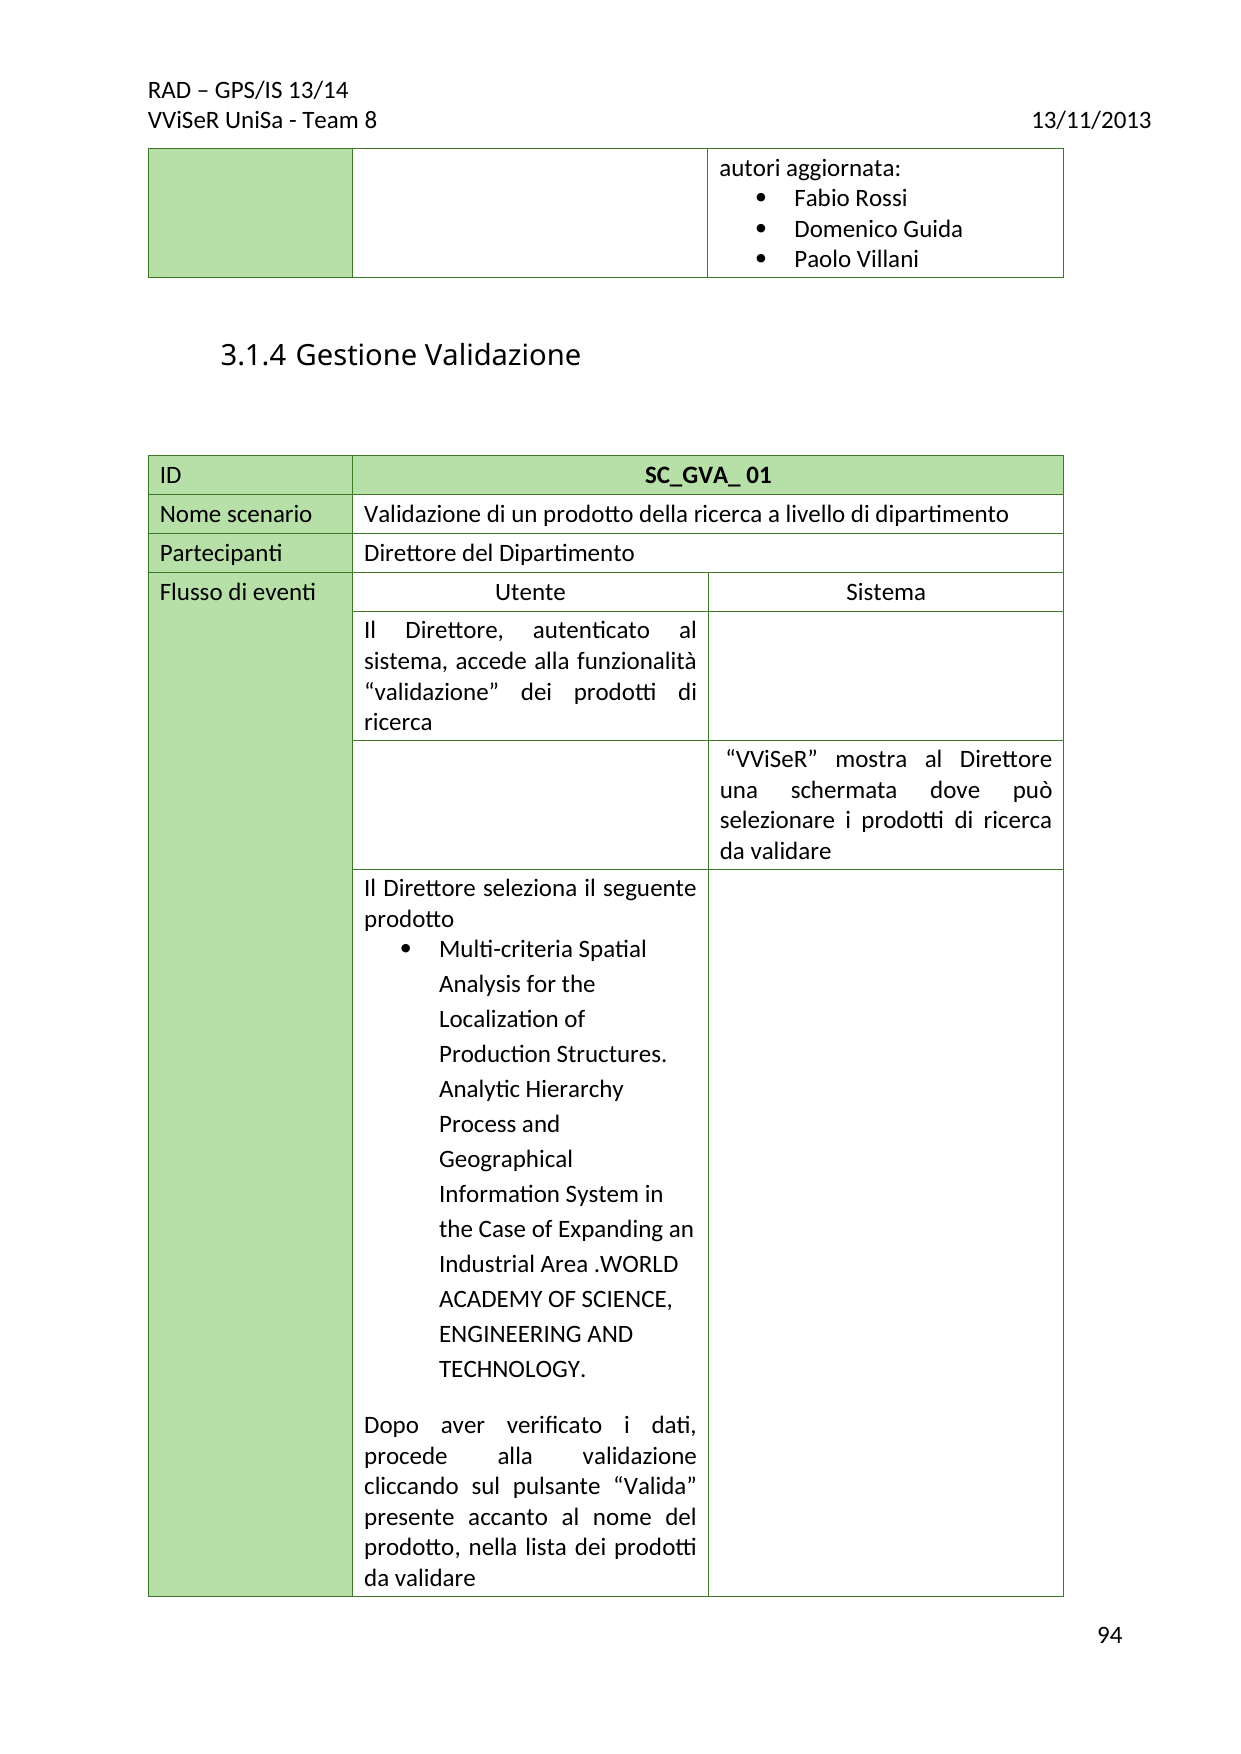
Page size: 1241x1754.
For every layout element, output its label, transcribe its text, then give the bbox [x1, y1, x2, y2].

table_header ID [149, 456, 352, 494]
table_cell [353, 149, 707, 277]
table_cell Nome scenario [149, 495, 352, 533]
table_cell Utente [353, 573, 708, 611]
table_cell “VViSeR” mostra al Direttore una schermata dove può selezionare i prodotti di ricerca da validare [709, 741, 1063, 869]
table_cell Sistema [709, 573, 1063, 611]
table_cell Direttore del Dipartimento [353, 534, 1063, 572]
subtitle Gestione Validazione [220, 334, 1122, 374]
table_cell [708, 149, 1063, 277]
table_cell Partecipanti [149, 534, 352, 572]
table_header SC_GVA_ 01 [353, 456, 1063, 494]
table_cell Flusso di eventi [149, 573, 352, 1596]
table_cell Validazione di un prodotto della ricerca a livello di dipartimento [353, 495, 1063, 533]
table_cell Il Direttore seleziona il seguente prodotto Multi-criteria Spatial Analysis for the Localization of Production Structures. Analytic Hierarchy Process and Geographical Information System in the Case of Expanding an Industrial Area .WORLD ACADEMY OF SCIENCE, ENGINEERING AND TECHNOLOGY. Dopo aver verificato i dati, procede alla validazione cliccando sul pulsante “Valida” presente accanto al nome del prodotto, nella lista dei prodotti da validare [353, 870, 708, 1596]
table_cell [709, 870, 1063, 1596]
table_cell [353, 741, 708, 869]
table_cell [709, 612, 1063, 740]
table_cell Il Direttore, autenticato al sistema, accede alla funzionalità “validazione” dei prodotti di ricerca [353, 612, 708, 740]
